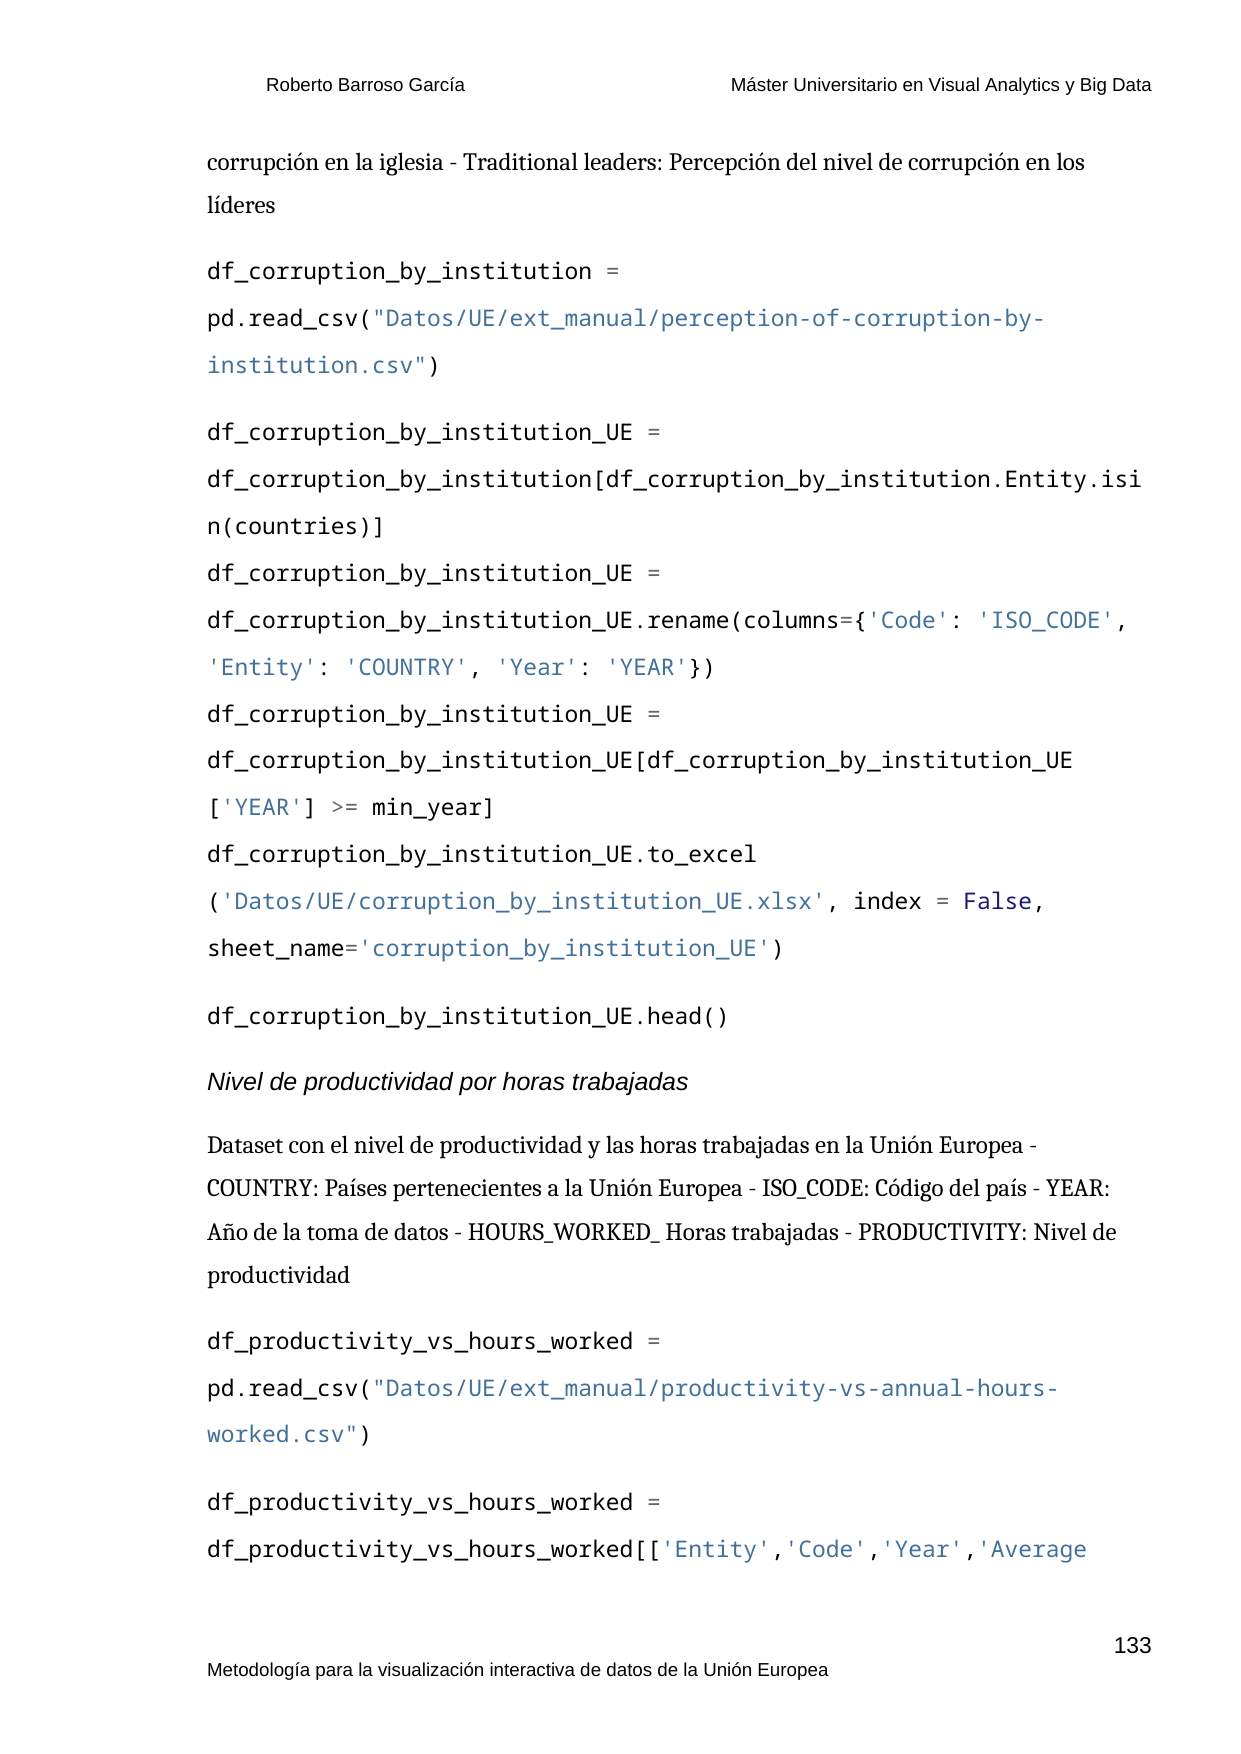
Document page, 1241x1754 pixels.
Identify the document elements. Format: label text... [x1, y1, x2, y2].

text df_corruption_by_institution_UE.head() [207, 999, 1152, 1031]
text df_corruption_by_institution = pd.read_csv("Datos/UE/ext_manual/perception-of-corruption-by-institution.csv") [207, 255, 1152, 380]
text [207, 1486, 1152, 1564]
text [207, 148, 1152, 219]
text df_productivity_vs_hours_worked = pd.read_csv("Datos/UE/ext_manual/productivity-vs-annual-hours-worked.csv") [207, 1324, 1152, 1449]
text Nivel de productividad por horas trabajadas [207, 1067, 1152, 1096]
text Dataset con el nivel de productividad y las horas trabajadas en la Unión Europea - COUNTRY: Países pertenecientes a la Unión Europea - ISO_CODE: Código del país - YEAR: Año de la toma de datos - HOURS_WORKED_ Horas trabajadas - PRODUCTIVITY: Nivel de productividad [207, 1131, 1152, 1289]
text df_corruption_by_institution_UE = df_corruption_by_institution[df_corruption_by_institution.Entity.isin(countries)] df_corruption_by_institution_UE = df_corruption_by_institution_UE.rename(columns={'Code': 'ISO_CODE', 'Entity': 'COUNTRY', 'Year': 'YEAR'}) df_corruption_by_institution_UE = df_corruption_by_institution_UE[df_corruption_by_institution_UE['YEAR'] >= min_year] df_corruption_by_institution_UE.to_excel('Datos/UE/corruption_by_institution_UE.xlsx', index = False, sheet_name='corruption_by_institution_UE') [207, 416, 1152, 963]
